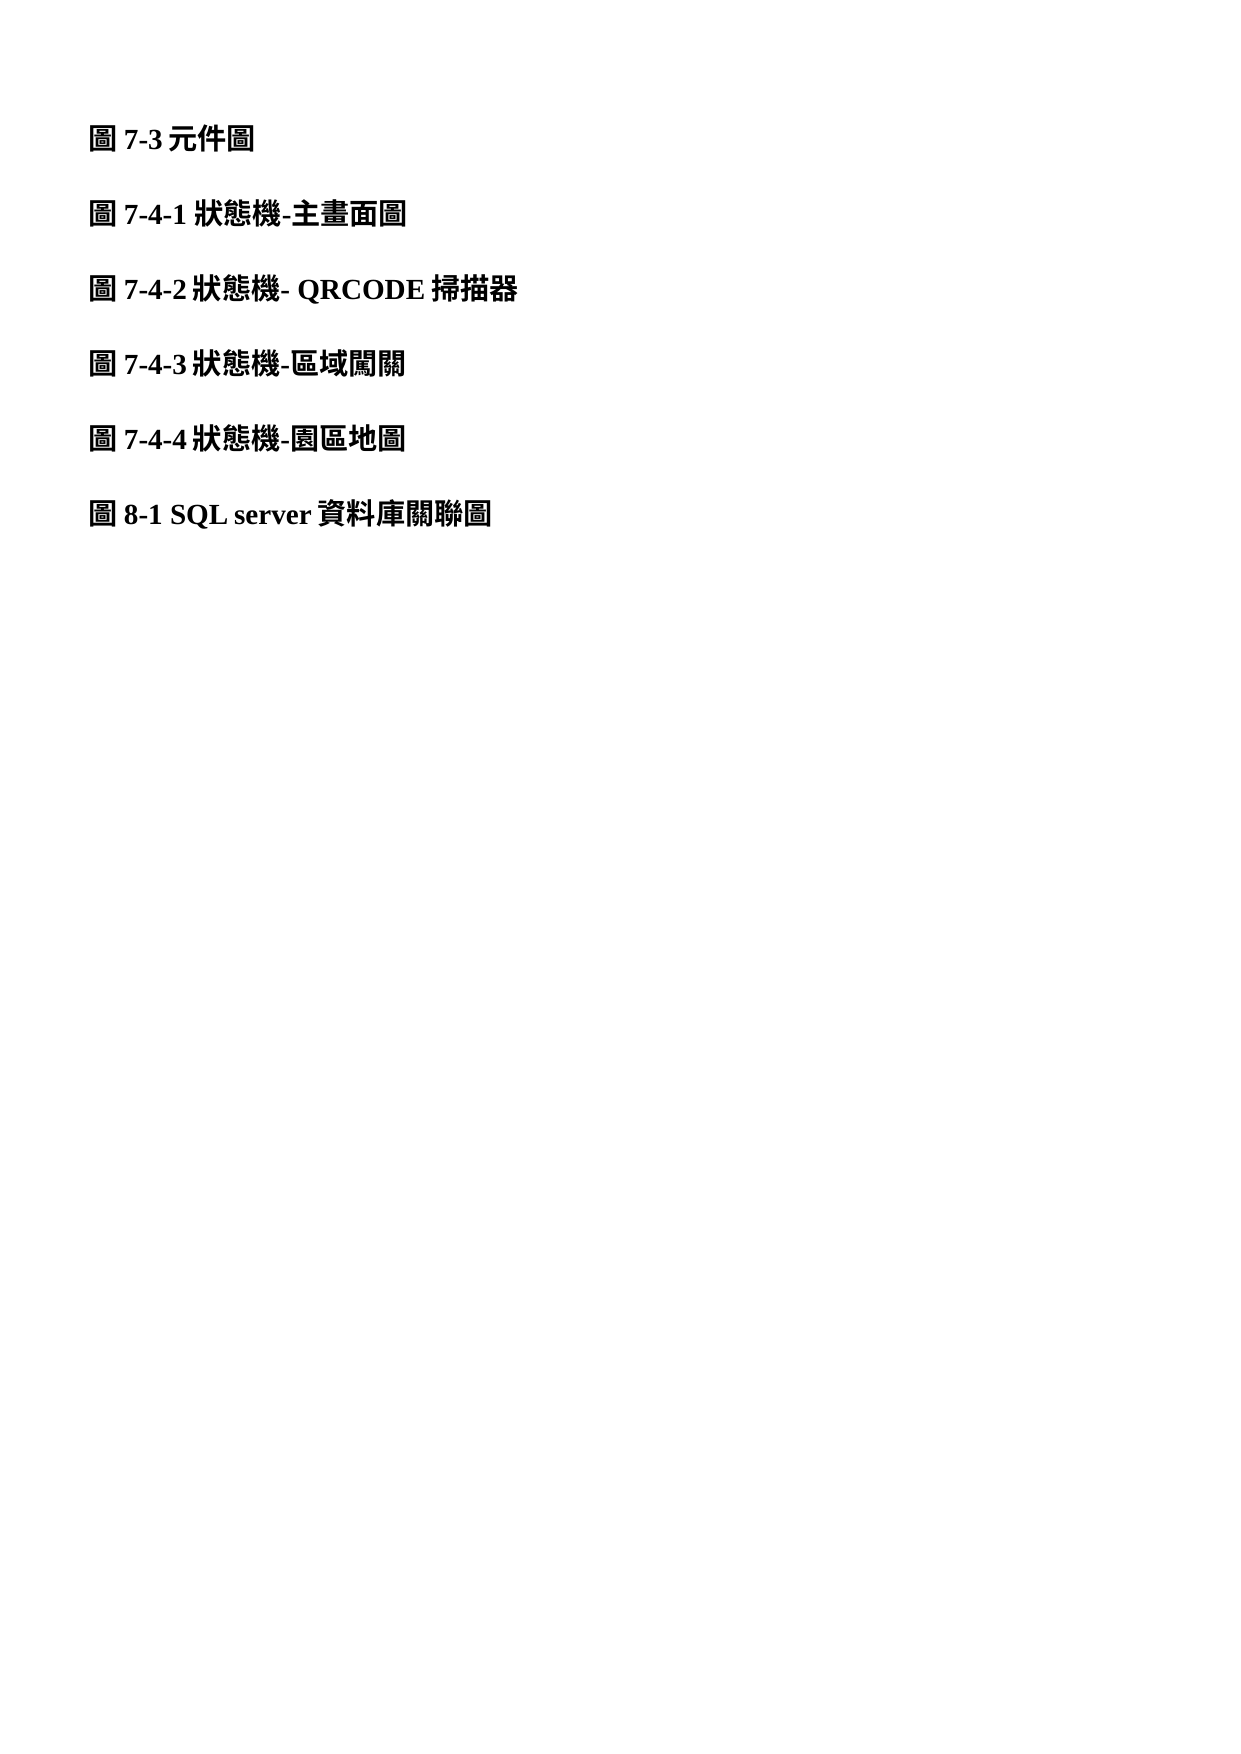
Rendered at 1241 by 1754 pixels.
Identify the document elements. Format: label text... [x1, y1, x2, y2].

text 圖7-4-4狀態機-園區地圖 29 [89, 399, 1152, 474]
text 圖7-4-1 狀態機-主畫面圖 26 [89, 174, 1152, 249]
text 圖8-1 SQL server資料庫關聯圖 30 [89, 474, 1152, 549]
text 圖7-4-2狀態機- QRCODE掃描器 27 [89, 249, 1152, 324]
text 圖7-3元件圖 25 [89, 99, 1152, 174]
text 圖7-4-3狀態機-區域闖關 28 [89, 324, 1152, 399]
